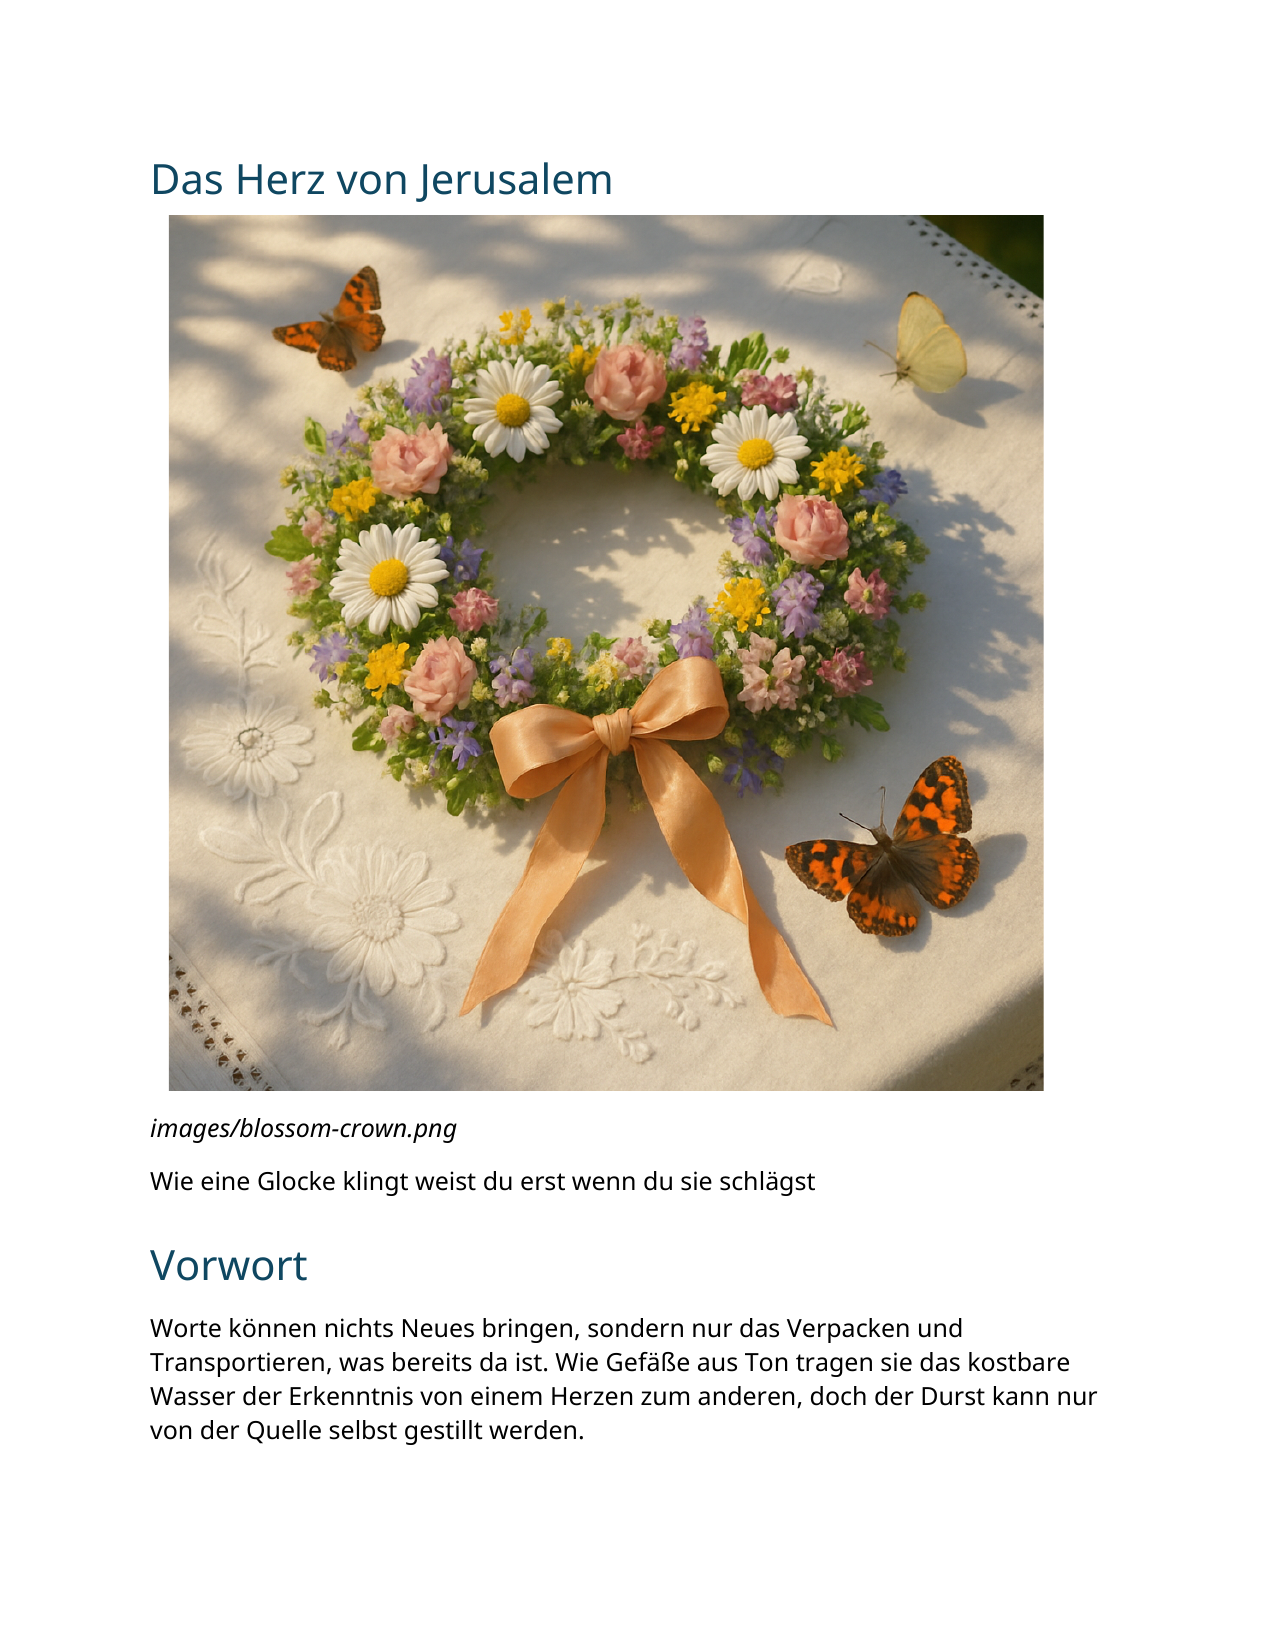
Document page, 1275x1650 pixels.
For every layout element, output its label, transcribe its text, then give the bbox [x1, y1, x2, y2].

picture [168, 215, 1044, 1091]
subtitle Vorwort [150, 1235, 1125, 1292]
text images/blossom-crown.png [150, 1111, 1125, 1145]
text Worte können nichts Neues bringen, sondern nur das Verpacken und Transportieren, was bereits da ist. Wie Gefäße aus Ton tragen sie das kostbare Wasser der Erkenntnis von einem Herzen zum anderen, doch der Durst kann nur von der Quelle selbst gestillt werden. [150, 1311, 1125, 1447]
subtitle Das Herz von Jerusalem [150, 150, 1125, 207]
text Wie eine Glocke klingt weist du erst wenn du sie schlägst [150, 1164, 1125, 1198]
